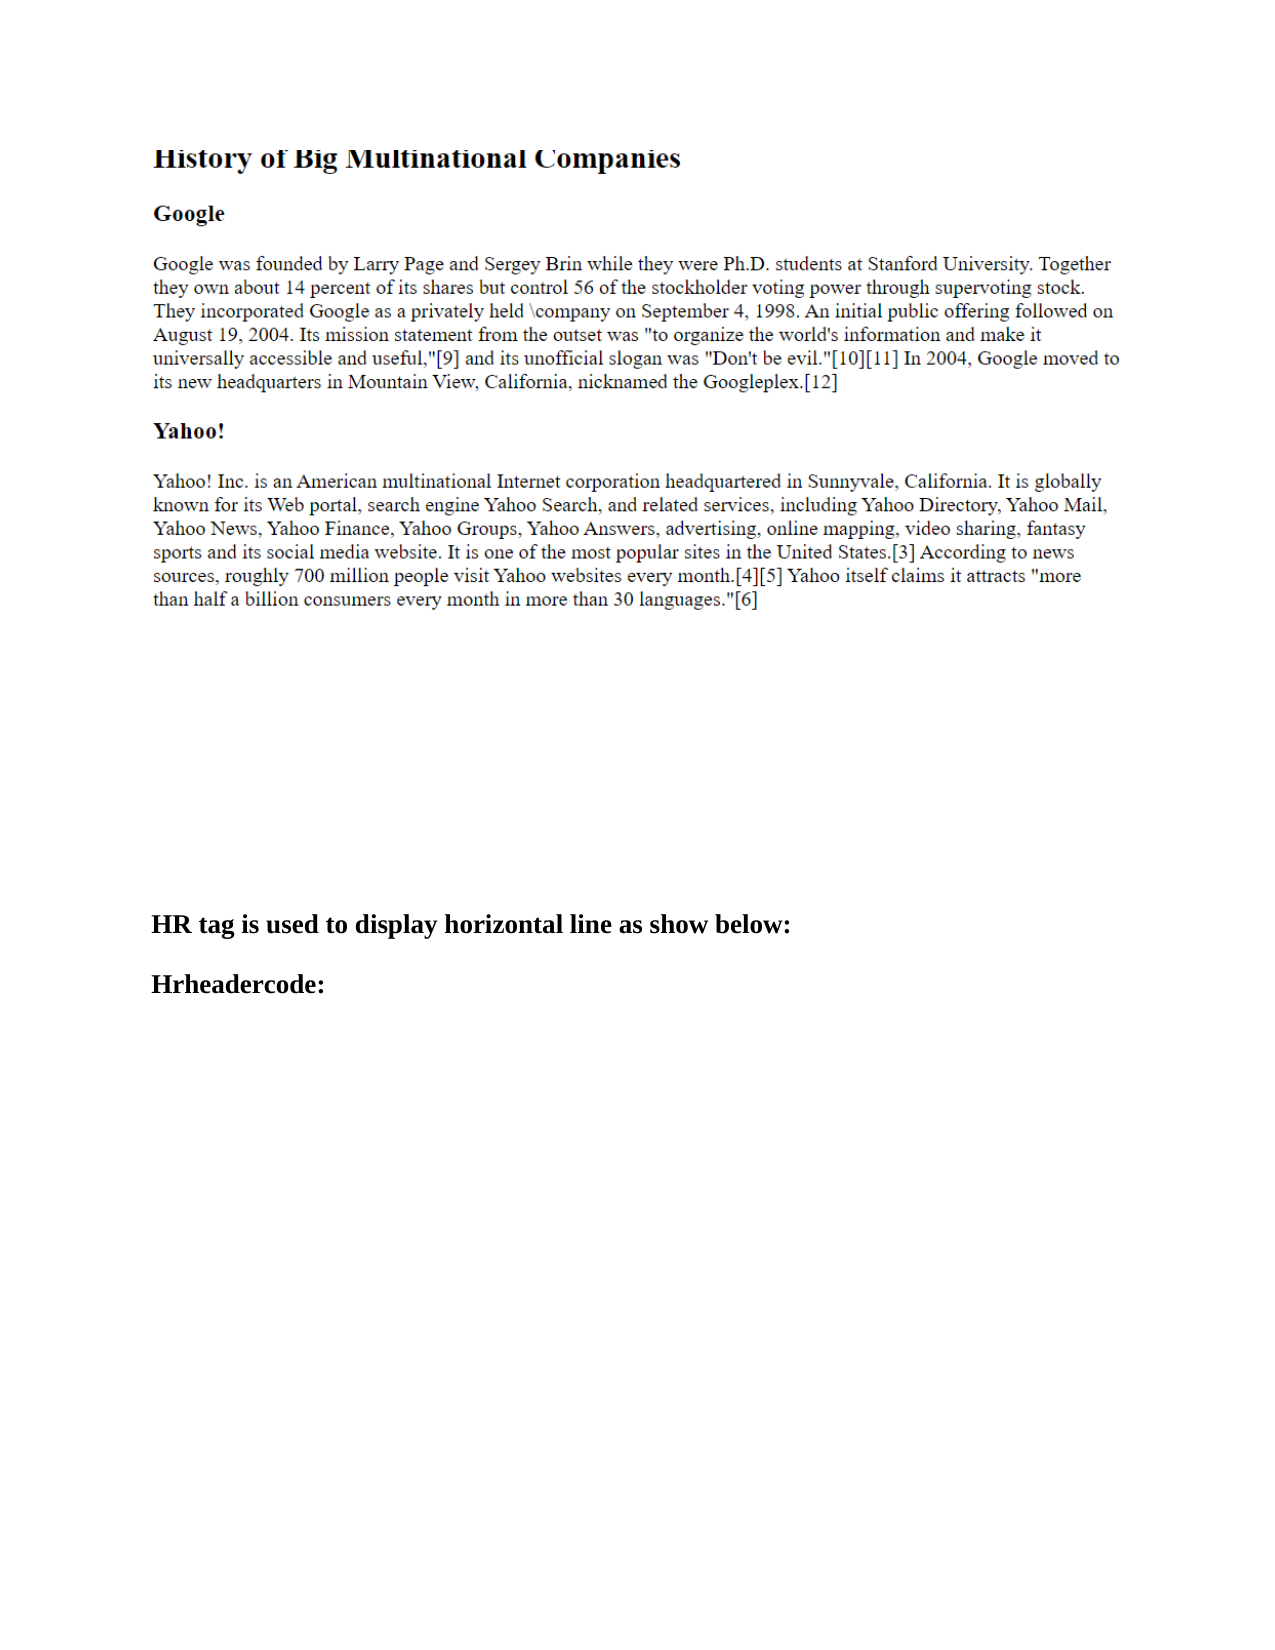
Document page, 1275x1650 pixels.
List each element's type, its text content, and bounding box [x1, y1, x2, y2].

text Hrheadercode: [151, 971, 1125, 999]
picture [150, 150, 1125, 739]
text HR tag is used to display horizontal line as show below: [151, 911, 1125, 939]
